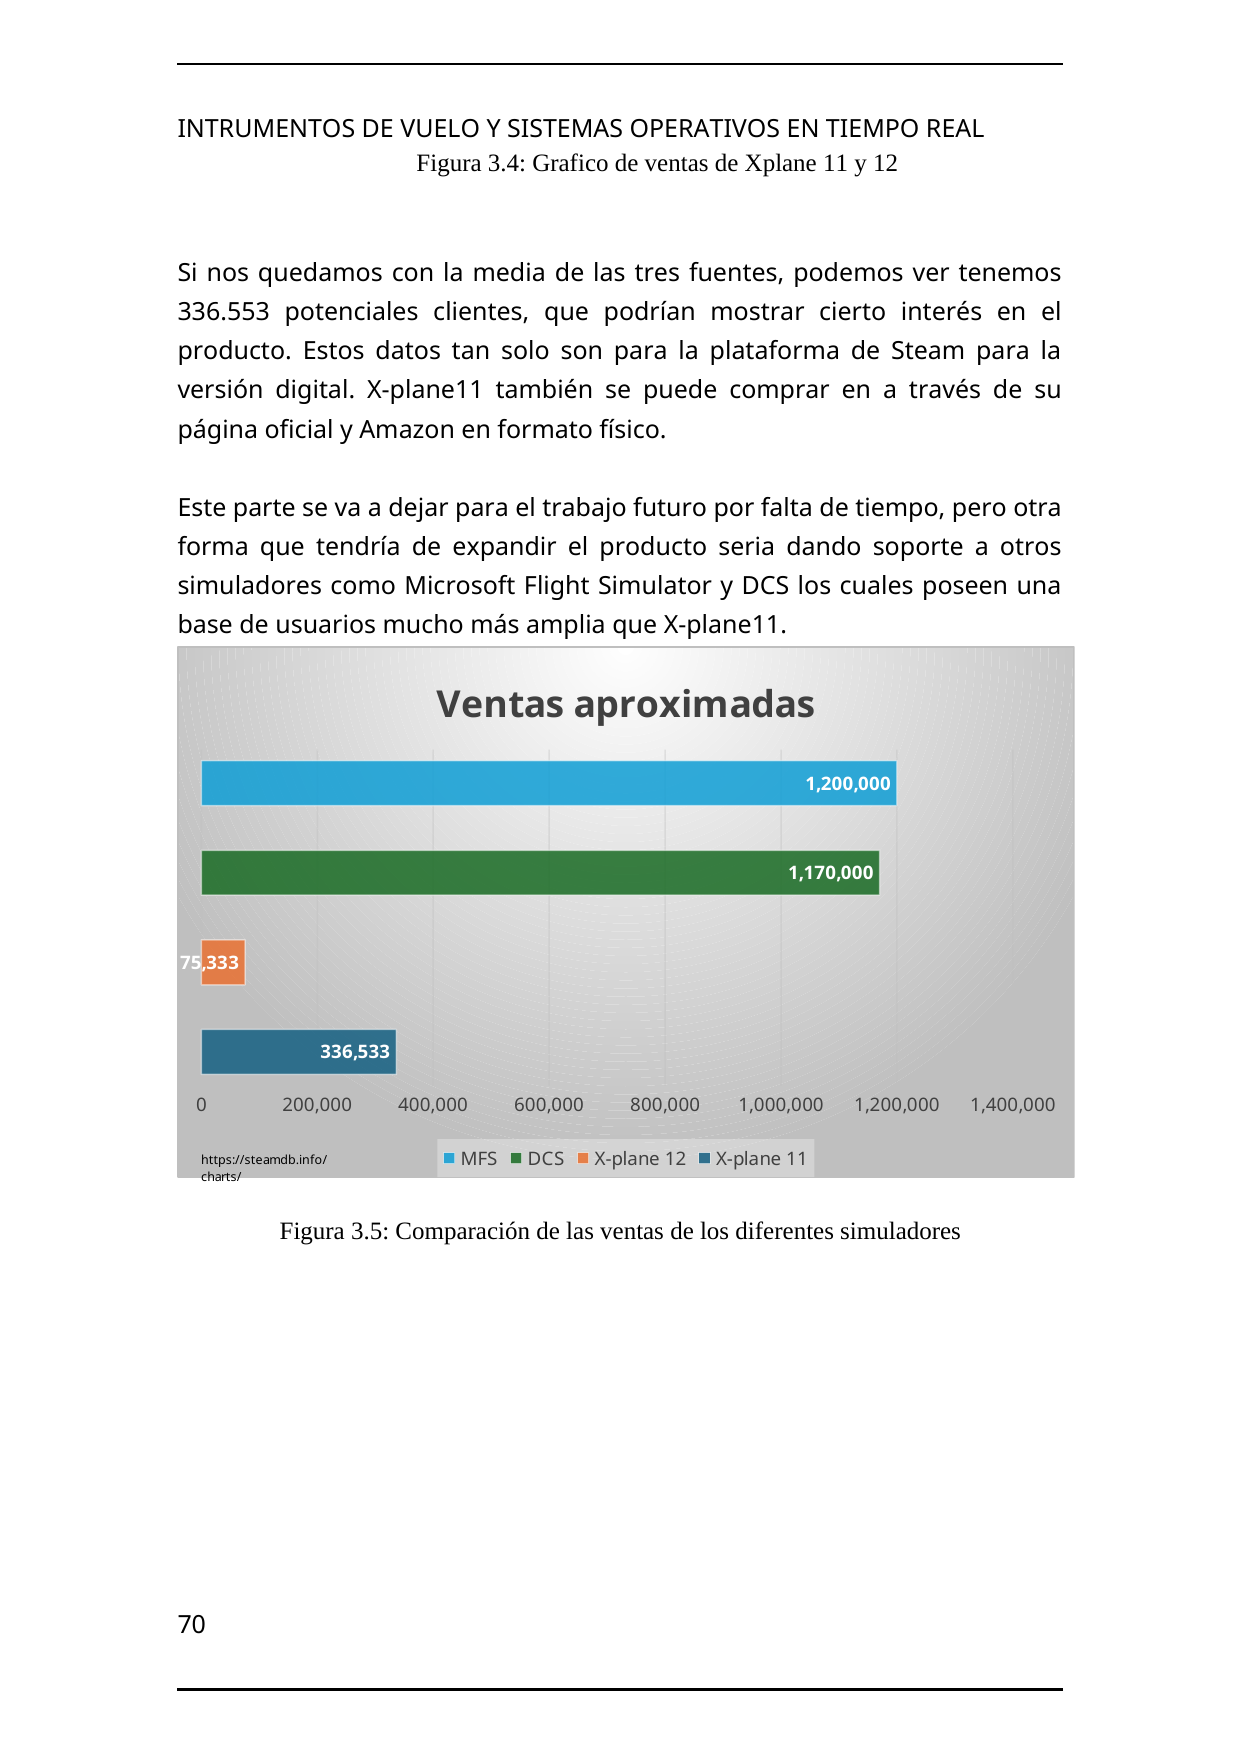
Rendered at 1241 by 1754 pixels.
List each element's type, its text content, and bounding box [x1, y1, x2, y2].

text Figura 3.5: Comparación de las ventas de los diferentes simuladores [177, 1216, 1063, 1244]
text Si nos quedamos con la media de las tres fuentes, podemos ver tenemos 336.553 potenciales clientes, que podrían mostrar cierto interés en el producto. Estos datos tan solo son para la plataforma de Steam para la versión digital. X-plane11 también se puede comprar en a través de su página oficial y Amazon en formato físico. [177, 255, 1063, 445]
text Este parte se va a dejar para el trabajo futuro por falta de tiempo, pero otra forma que tendría de expandir el producto seria dando soporte a otros simuladores como Microsoft Flight Simulator y DCS los cuales poseen una base de usuarios mucho más amplia que X-plane11. [177, 490, 1063, 641]
text Figura 3.4: Grafico de ventas de Xplane 11 y 12 [177, 148, 1063, 176]
